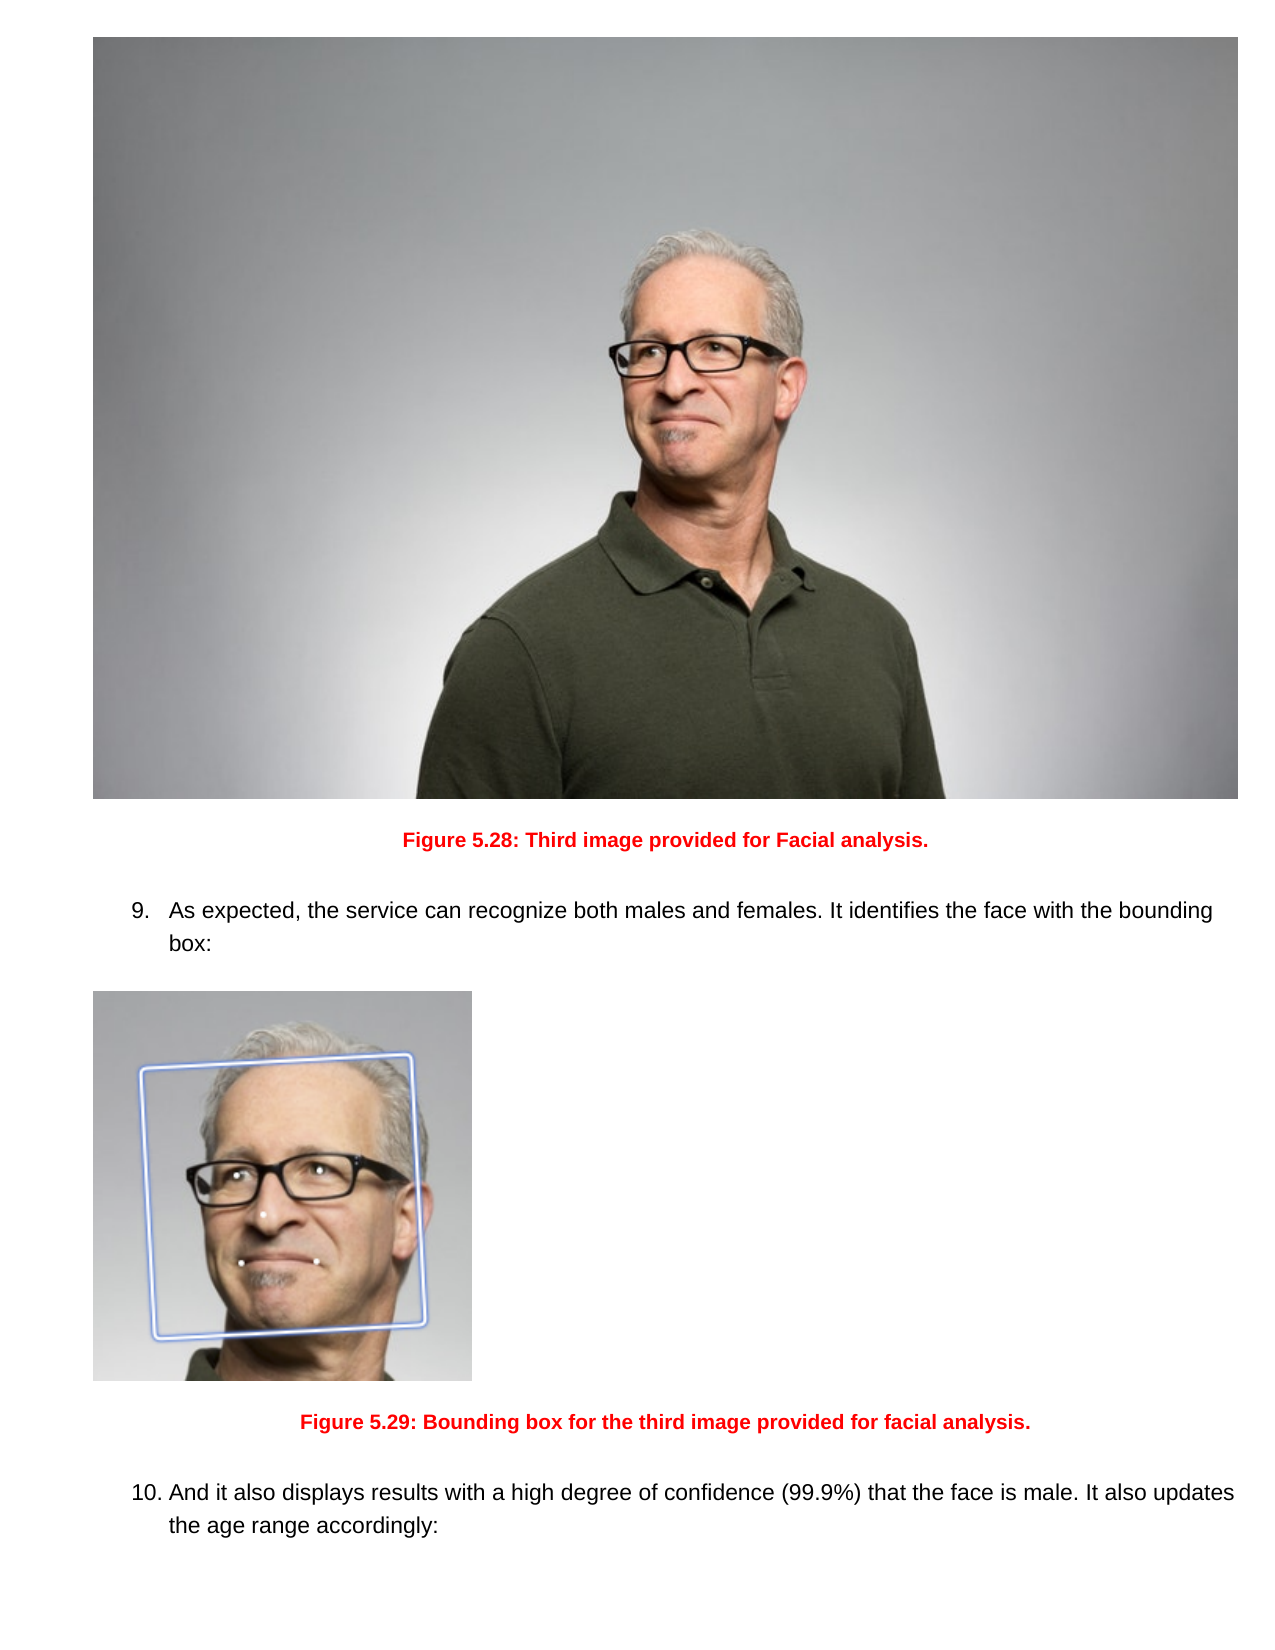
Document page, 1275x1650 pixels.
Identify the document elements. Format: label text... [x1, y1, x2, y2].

text As expected, the service can recognize both males and females. It identifies the face with the bounding box: [131, 897, 1237, 956]
text Figure 5.29: Bounding box for the third image provided for facial analysis. [94, 1409, 1237, 1433]
picture [93, 37, 1238, 799]
text Figure 5.28: Third image provided for Facial analysis. [94, 827, 1237, 851]
picture [93, 991, 472, 1381]
text And it also displays results with a high degree of confidence (99.9%) that the face is male. It also updates the age range accordingly: [131, 1479, 1237, 1538]
